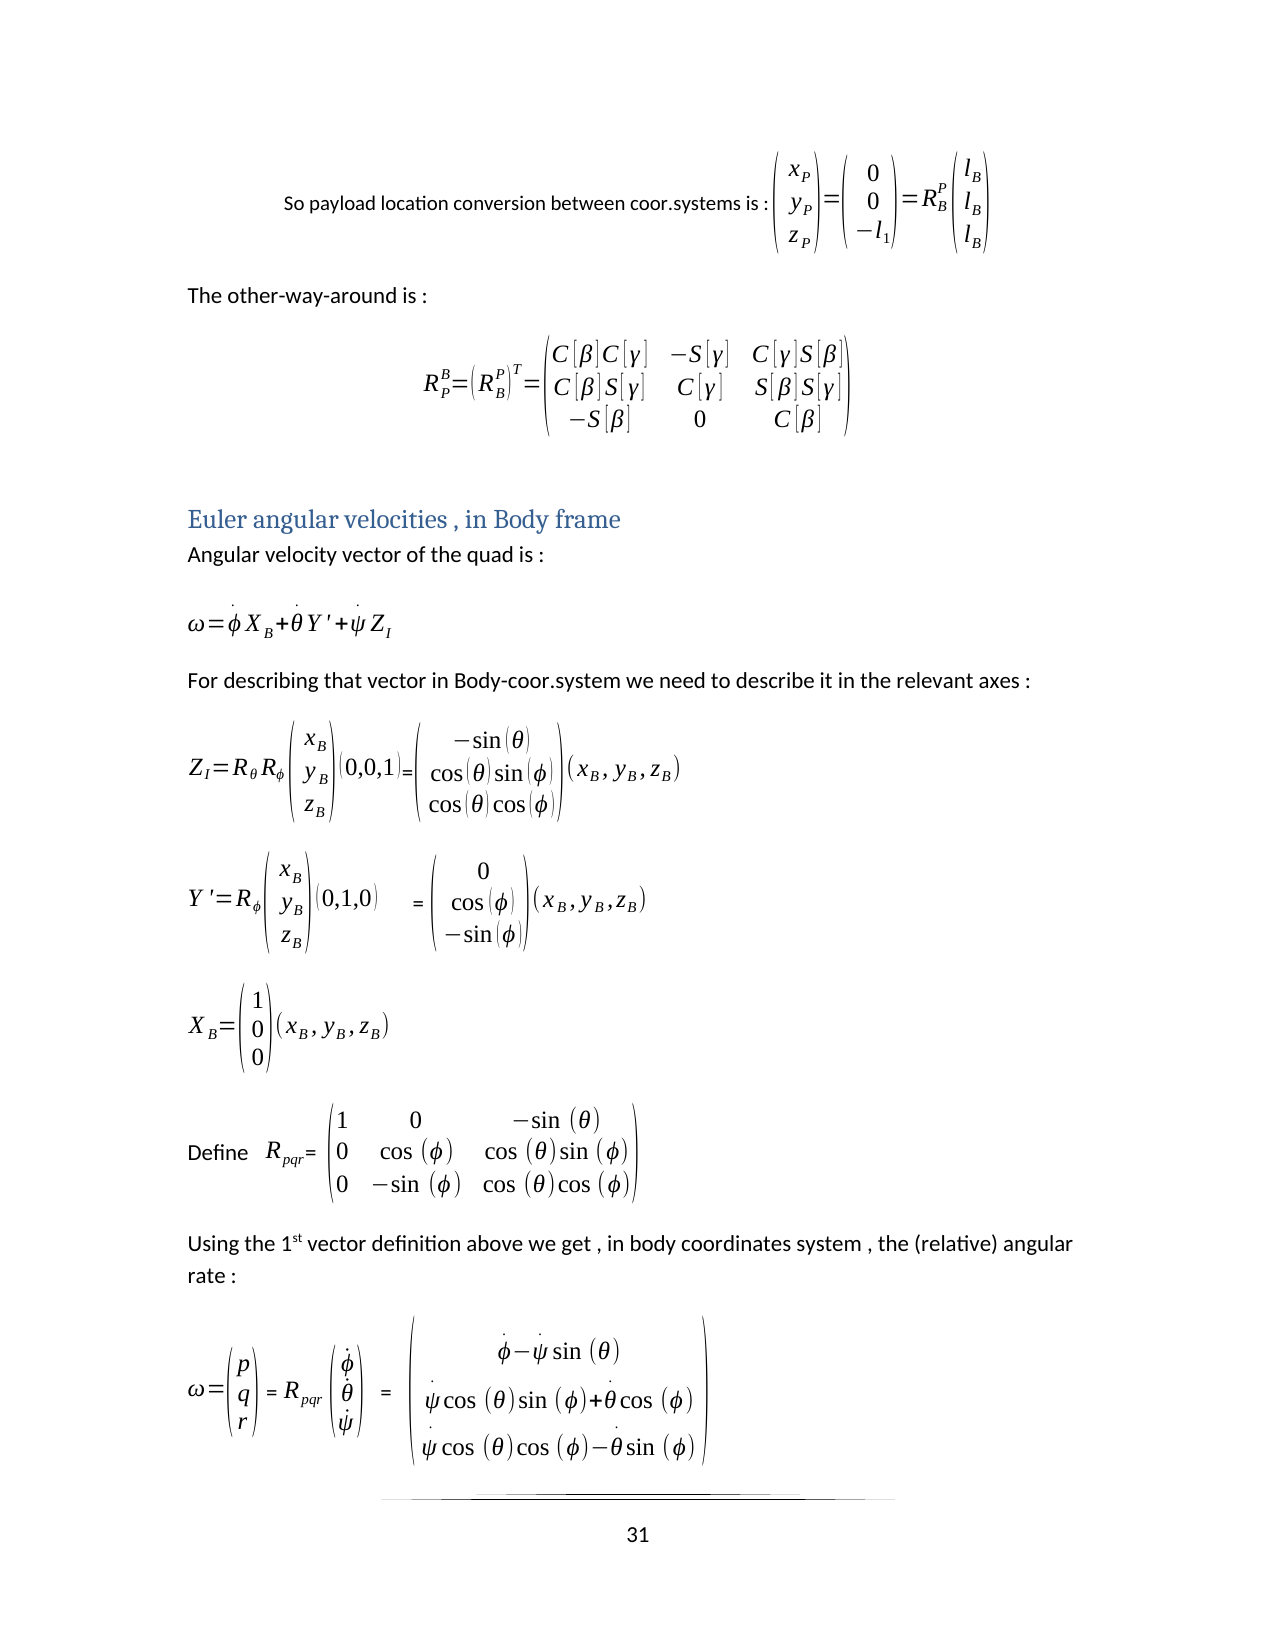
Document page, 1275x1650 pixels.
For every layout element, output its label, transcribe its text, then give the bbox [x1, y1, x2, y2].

text = [187, 719, 1087, 825]
text = = [187, 1315, 1087, 1469]
text Angular velocity vector of the quad is : [187, 540, 1087, 568]
text Using the 1st vector definition above we get , in body coordinates system , the (relative) angular rate : [187, 1229, 1087, 1290]
text = [187, 850, 1087, 957]
subtitle Euler angular velocities , in Body frame [187, 504, 1087, 535]
text Define = [187, 1101, 1087, 1204]
text The other-way-around is : [187, 281, 1087, 309]
text For describing that vector in Body-coor.system we need to describe it in the relevant axes : [187, 666, 1087, 694]
text So payload location conversion between coor.systems is : [187, 150, 1087, 256]
